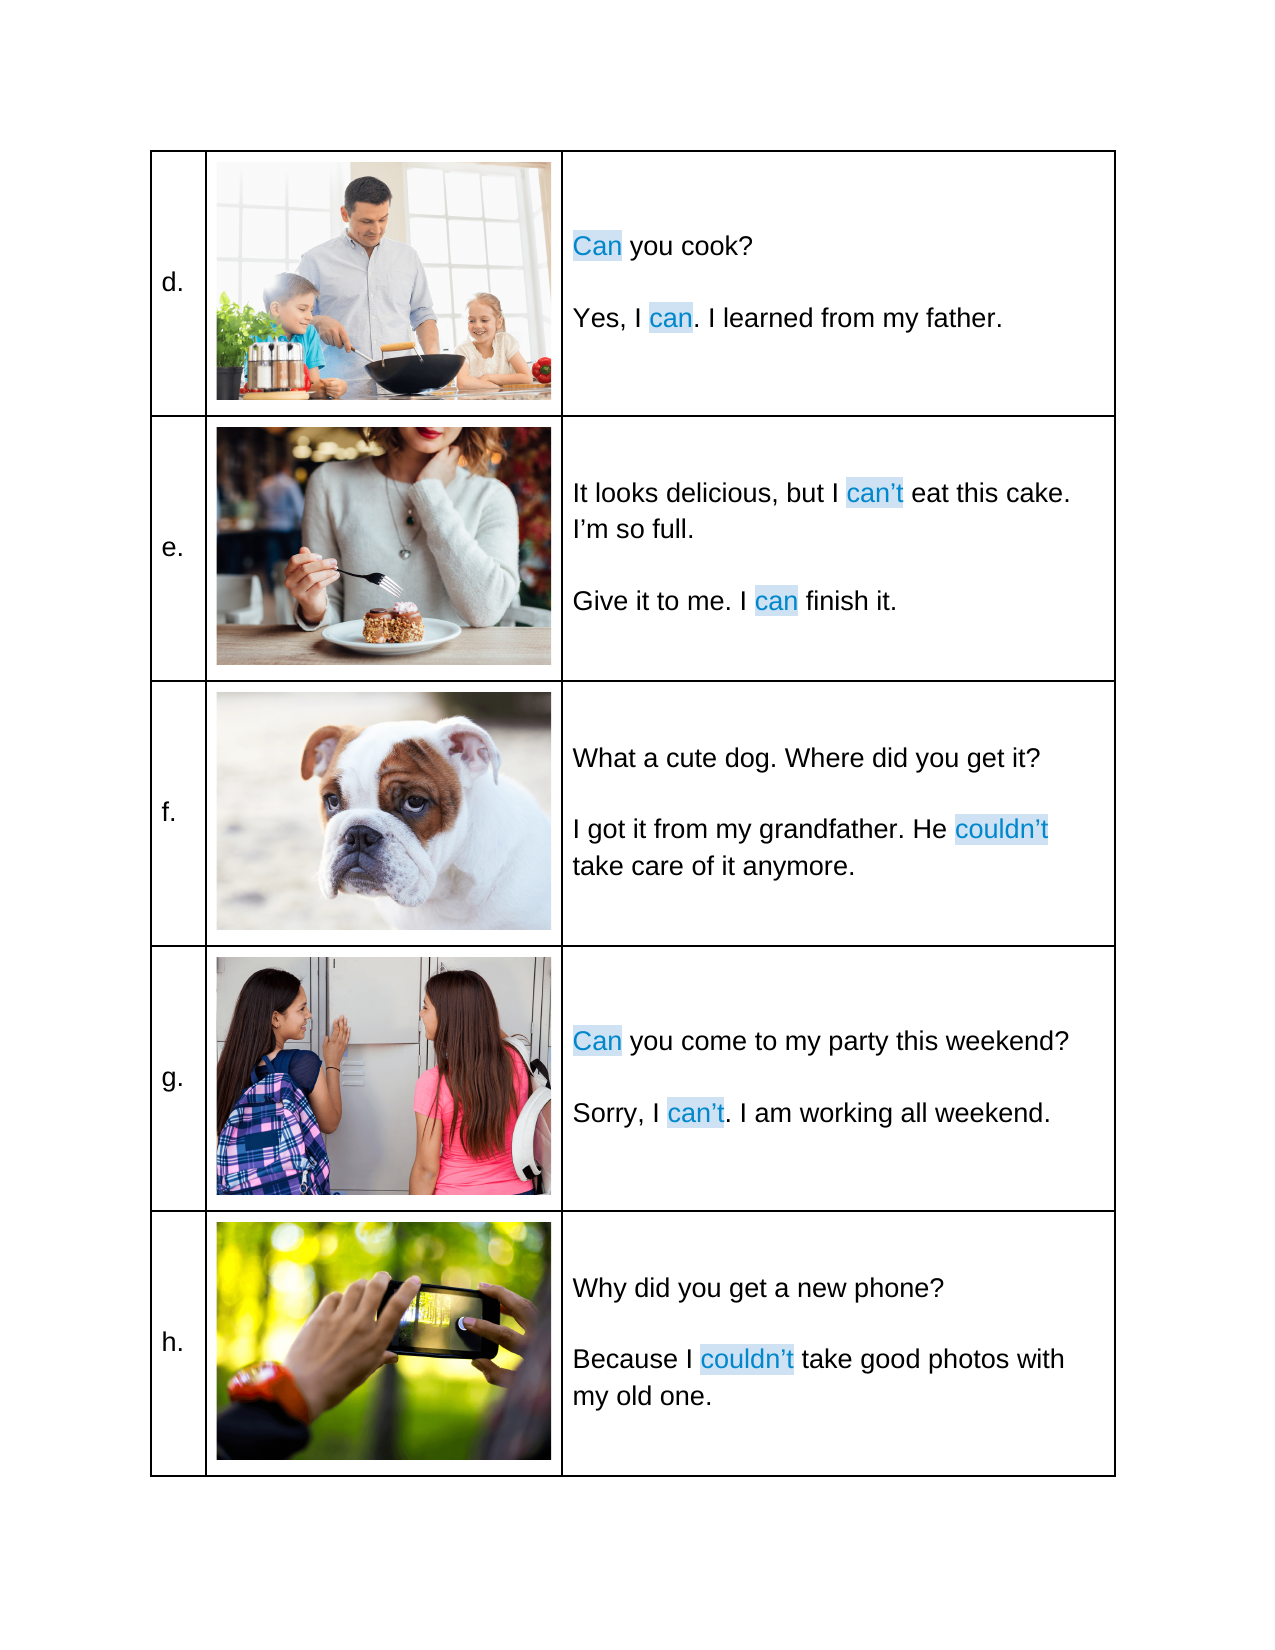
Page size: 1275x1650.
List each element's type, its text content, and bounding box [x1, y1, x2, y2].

table_cell [207, 417, 561, 680]
table_cell [207, 682, 561, 945]
picture [216, 1222, 552, 1460]
table_cell Why did you get a new phone? Because I couldn’t take good photos with my old one. [563, 1212, 1114, 1475]
table_cell d. [152, 152, 205, 415]
table_cell What a cute dog. Where did you get it? I got it from my grandfather. He couldn’t take care of it anymore. [563, 682, 1114, 945]
table_cell f. [152, 682, 205, 945]
picture [216, 427, 552, 665]
table_cell e. [152, 417, 205, 680]
table_cell Can you come to my party this weekend? Sorry, I can’t. I am working all weekend. [563, 947, 1114, 1210]
table_cell It looks delicious, but I can’t eat this cake. I’m so full. Give it to me. I can finish it. [563, 417, 1114, 680]
table_cell Can you cook? Yes, I can. I learned from my father. [563, 152, 1114, 415]
table_cell h. [152, 1212, 205, 1475]
picture [216, 162, 552, 400]
table_cell [207, 947, 561, 1210]
table_cell [207, 152, 561, 415]
picture [216, 692, 552, 930]
table_cell [207, 1212, 561, 1475]
picture [216, 957, 552, 1195]
table_cell g. [152, 947, 205, 1210]
